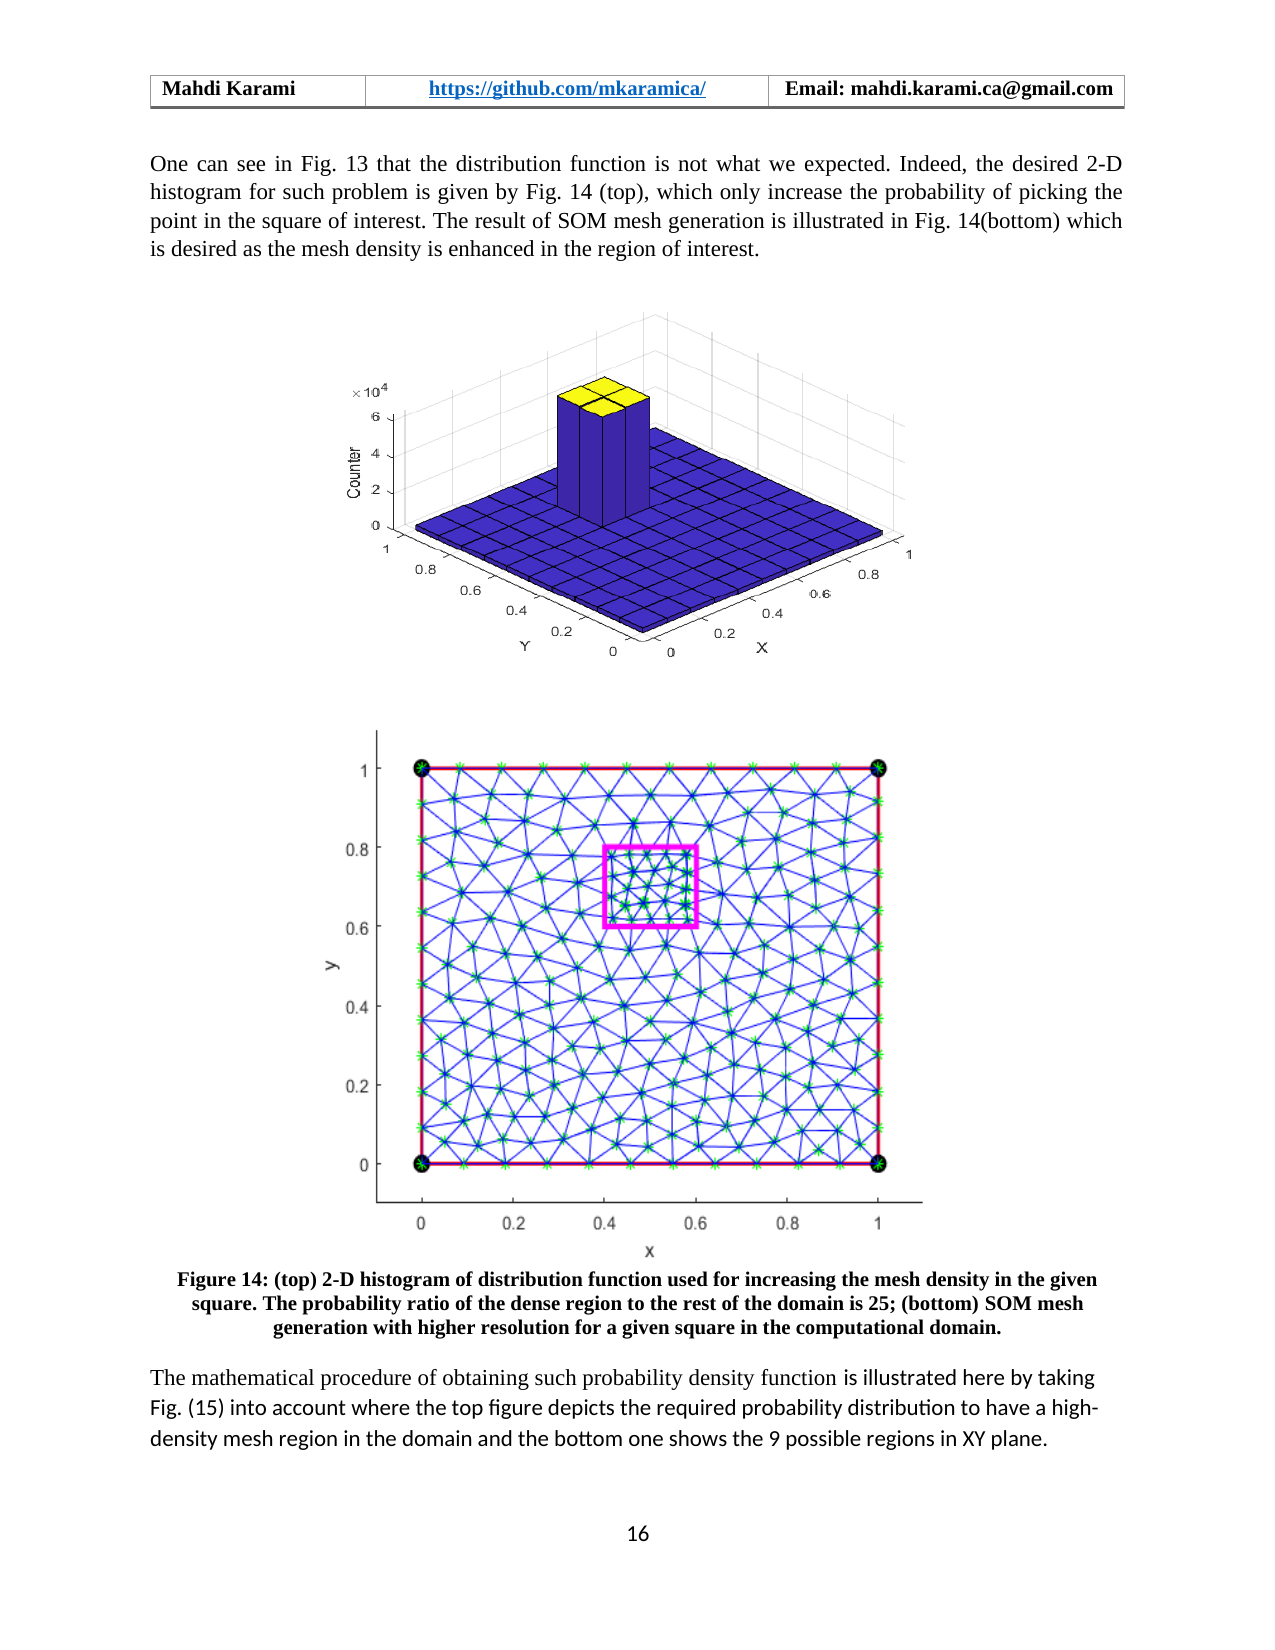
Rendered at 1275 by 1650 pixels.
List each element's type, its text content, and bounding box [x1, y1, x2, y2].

text One can see in Fig. 13 that the distribution function is not what we expected. Indeed, the desired 2-D histogram for such problem is given by Fig. 14 (top), which only increase the probability of picking the point in the square of interest. The result of SOM mesh generation is illustrated in Fig. 14(bottom) which is desired as the mesh density is enhanced in the region of interest. [150, 150, 1125, 262]
text Figure 14: (top) 2-D histogram of distribution function used for increasing the mesh density in the given square. The probability ratio of the dense region to the rest of the domain is 25; (bottom) SOM mesh generation with higher resolution for a given square in the computational domain. [150, 1267, 1125, 1339]
picture [284, 276, 991, 1267]
text The mathematical procedure of obtaining such probability density function is illustrated here by taking Fig. (15) into account where the top figure depicts the required probability distribution to have a high-density mesh region in the domain and the bottom one shows the 9 possible regions in XY plane. [150, 1363, 1125, 1452]
